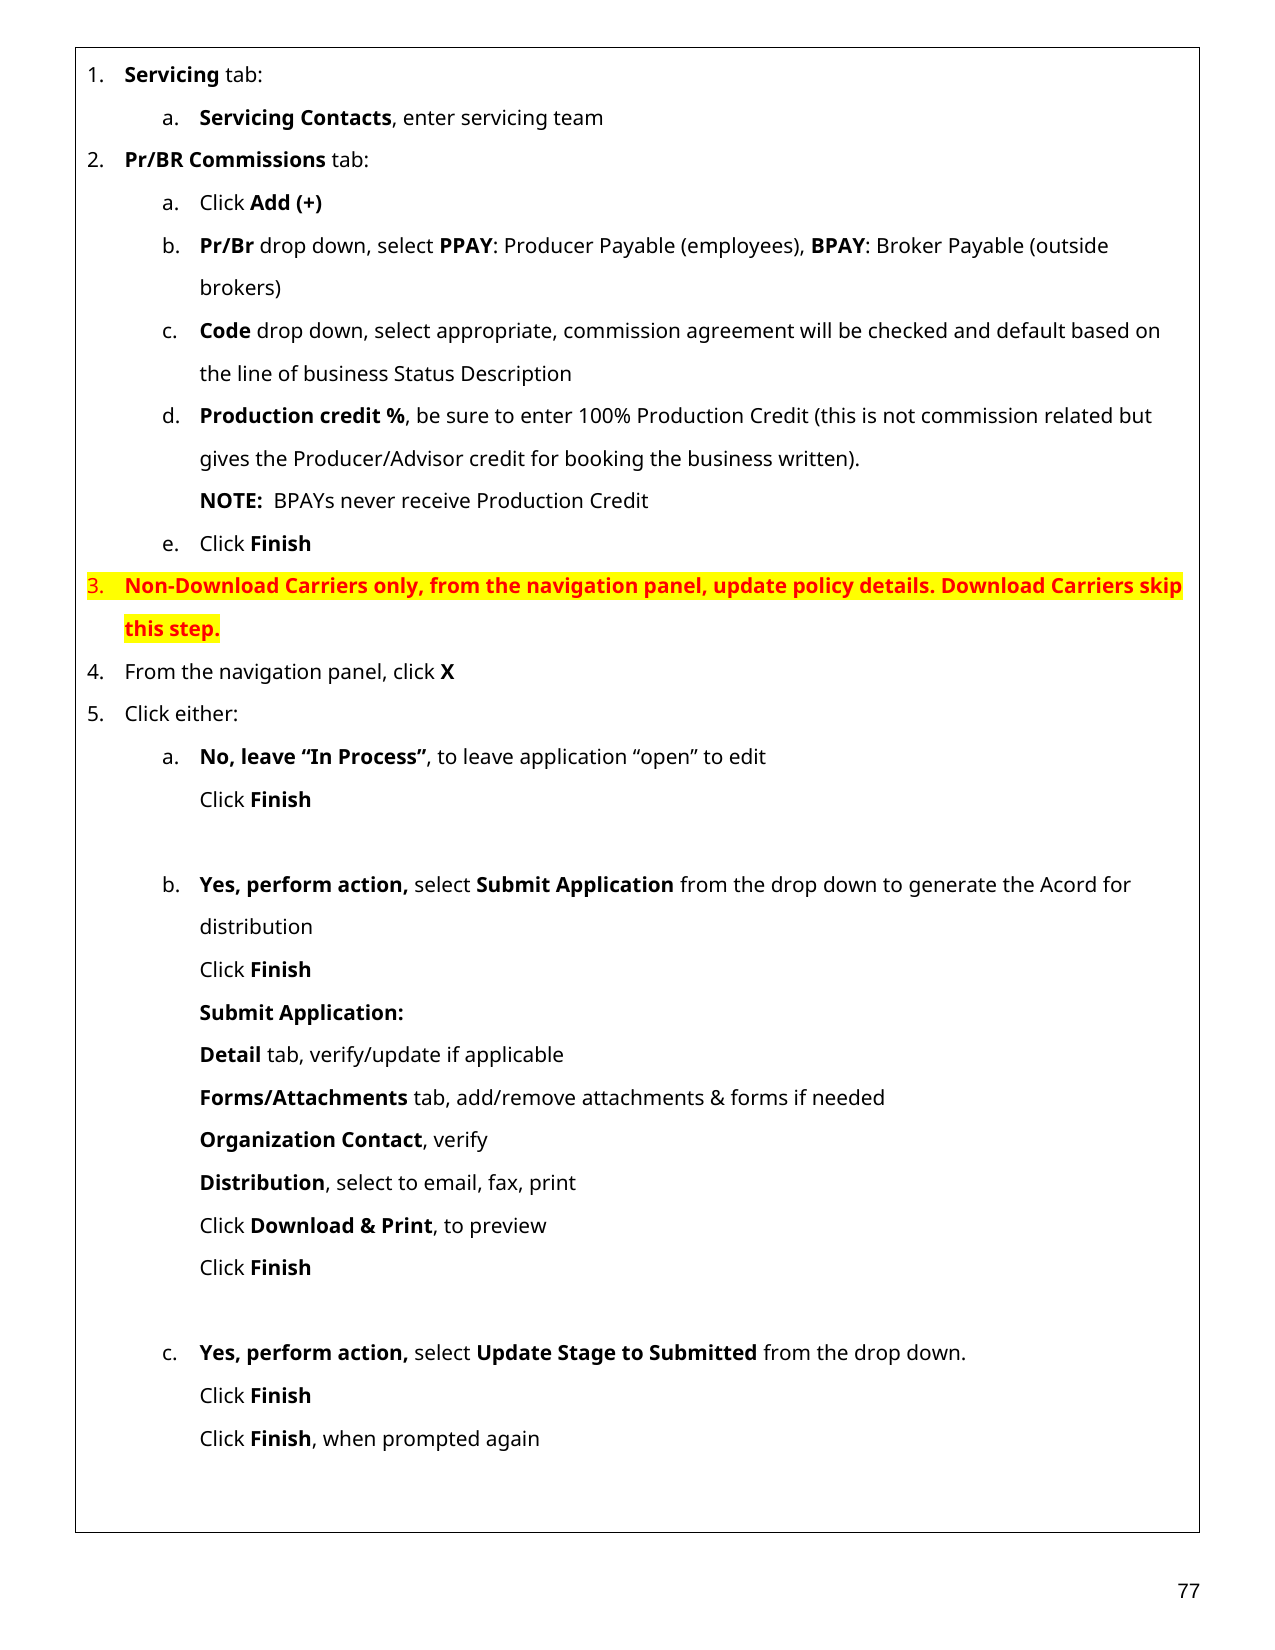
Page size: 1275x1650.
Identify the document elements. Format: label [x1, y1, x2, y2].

table_header [76, 48, 1199, 1532]
